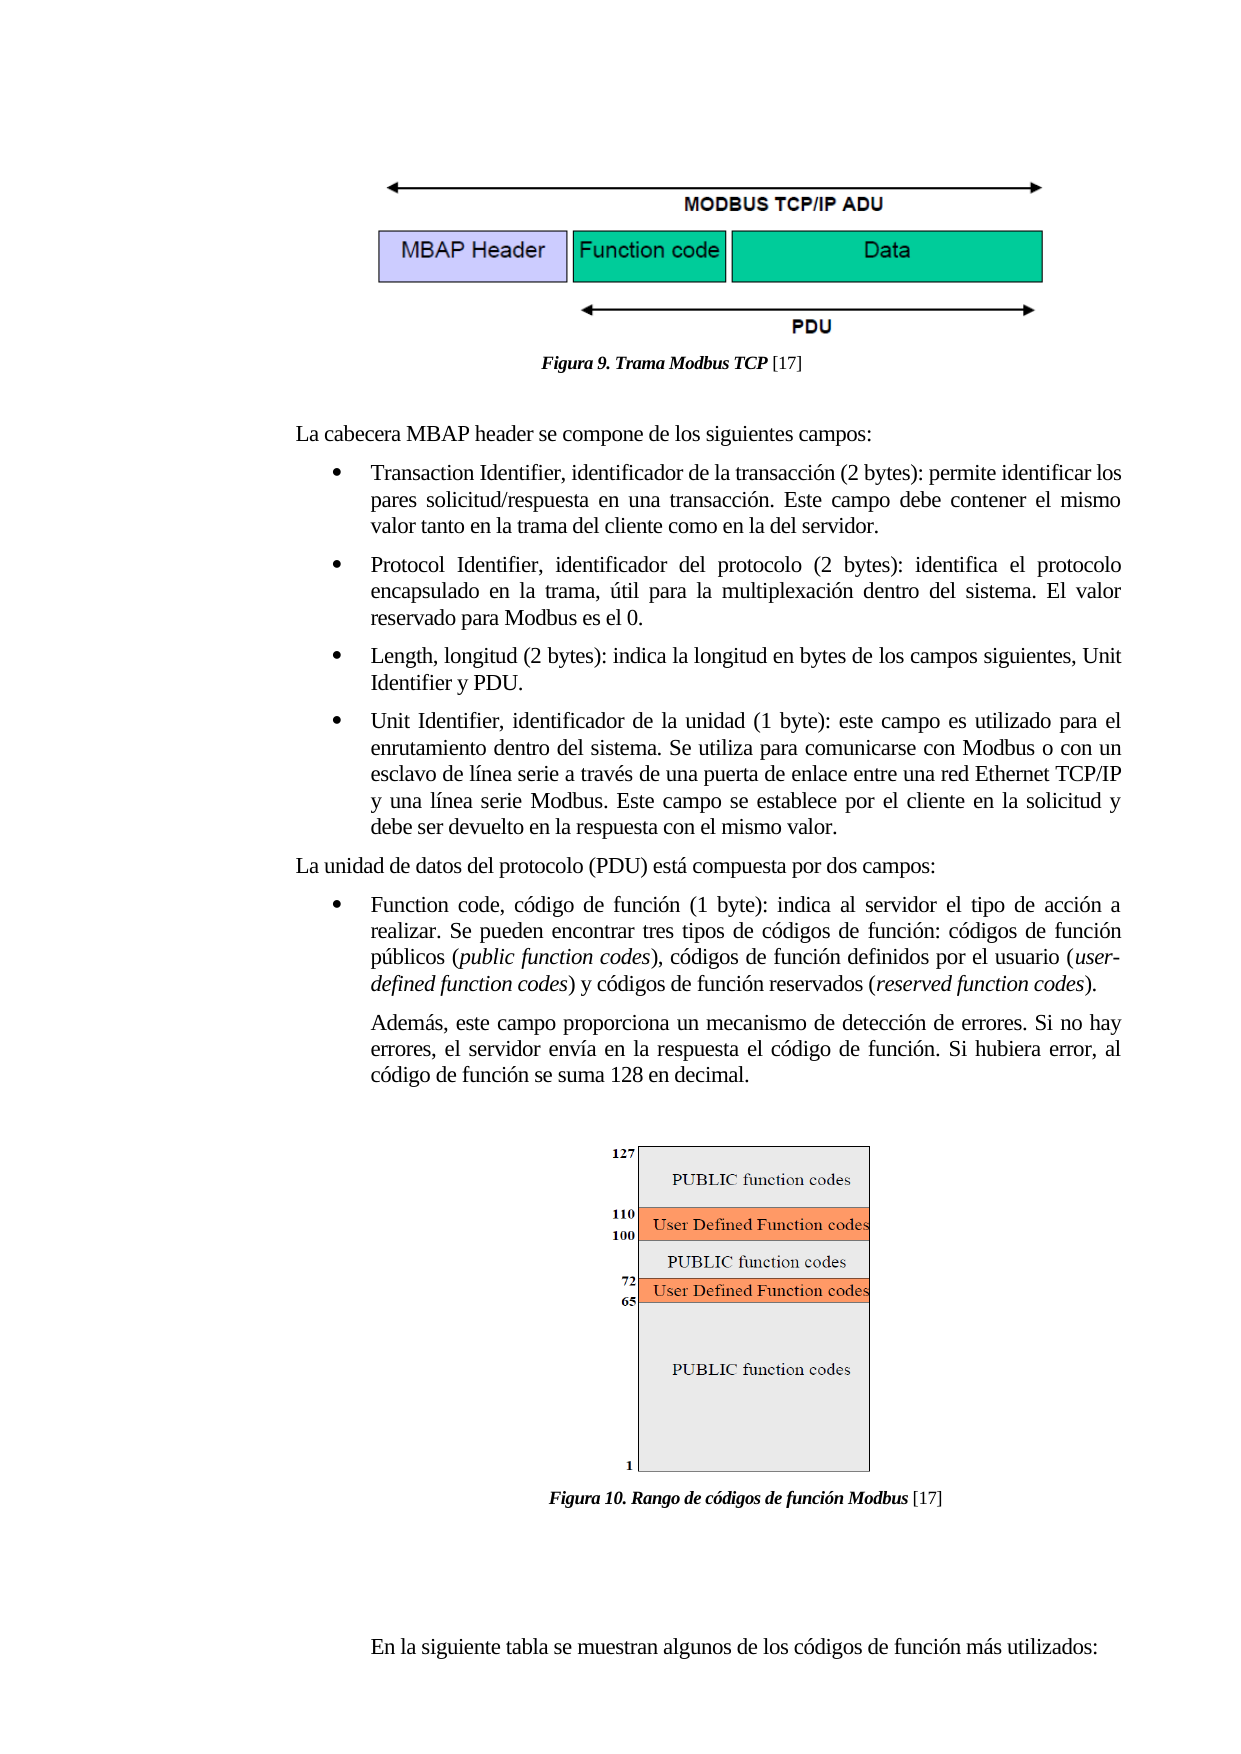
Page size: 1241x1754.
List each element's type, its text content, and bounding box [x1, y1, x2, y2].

list Function code, código de función (1 byte): indica al servidor el tipo de acción a realizar. Se pueden encontrar tres tipos de códigos de función: códigos de función públicos (public function codes), códigos de función definidos por el usuario (user-defined function codes) y códigos de función reservados (reserved function codes). [333, 891, 1122, 996]
list Length, longitud (2 bytes): indica la longitud en bytes de los campos siguientes, Unit Identifier y PDU. [333, 642, 1122, 695]
text La unidad de datos del protocolo (PDU) está compuesta por dos campos: [295, 852, 1122, 878]
picture [359, 159, 1058, 340]
list En la siguiente tabla se muestran algunos de los códigos de función más utilizados: [370, 1633, 1122, 1659]
list Además, este campo proporciona un mecanismo de detección de errores. Si no hay errores, el servidor envía en la respuesta el código de función. Si hubiera error, al código de función se suma 128 en decimal. [370, 1009, 1122, 1088]
picture [608, 1139, 885, 1475]
text Figura 9. Trama Modbus TCP [222, 352, 1122, 374]
list Protocol Identifier, identificador del protocolo (2 bytes): identifica el protocolo encapsulado en la trama, útil para la multiplexación dentro del sistema. El valor reservado para Modbus es el 0. [333, 551, 1122, 630]
text Figura 10. Rango de códigos de función Modbus [369, 1487, 1122, 1509]
text La cabecera MBAP header se compone de los siguientes campos: [295, 420, 1122, 447]
list Transaction Identifier, identificador de la transacción (2 bytes): permite identificar los pares solicitud/respuesta en una transacción. Este campo debe contener el mismo valor tanto en la trama del cliente como en la del servidor. [333, 459, 1122, 538]
list Unit Identifier, identificador de la unidad (1 byte): este campo es utilizado para el enrutamiento dentro del sistema. Se utiliza para comunicarse con Modbus o con un esclavo de línea serie a través de una puerta de enlace entre una red Ethernet TCP/IP y una línea serie Modbus. Este campo se establece por el cliente en la solicitud y debe ser devuelto en la respuesta con el mismo valor. [333, 708, 1122, 839]
